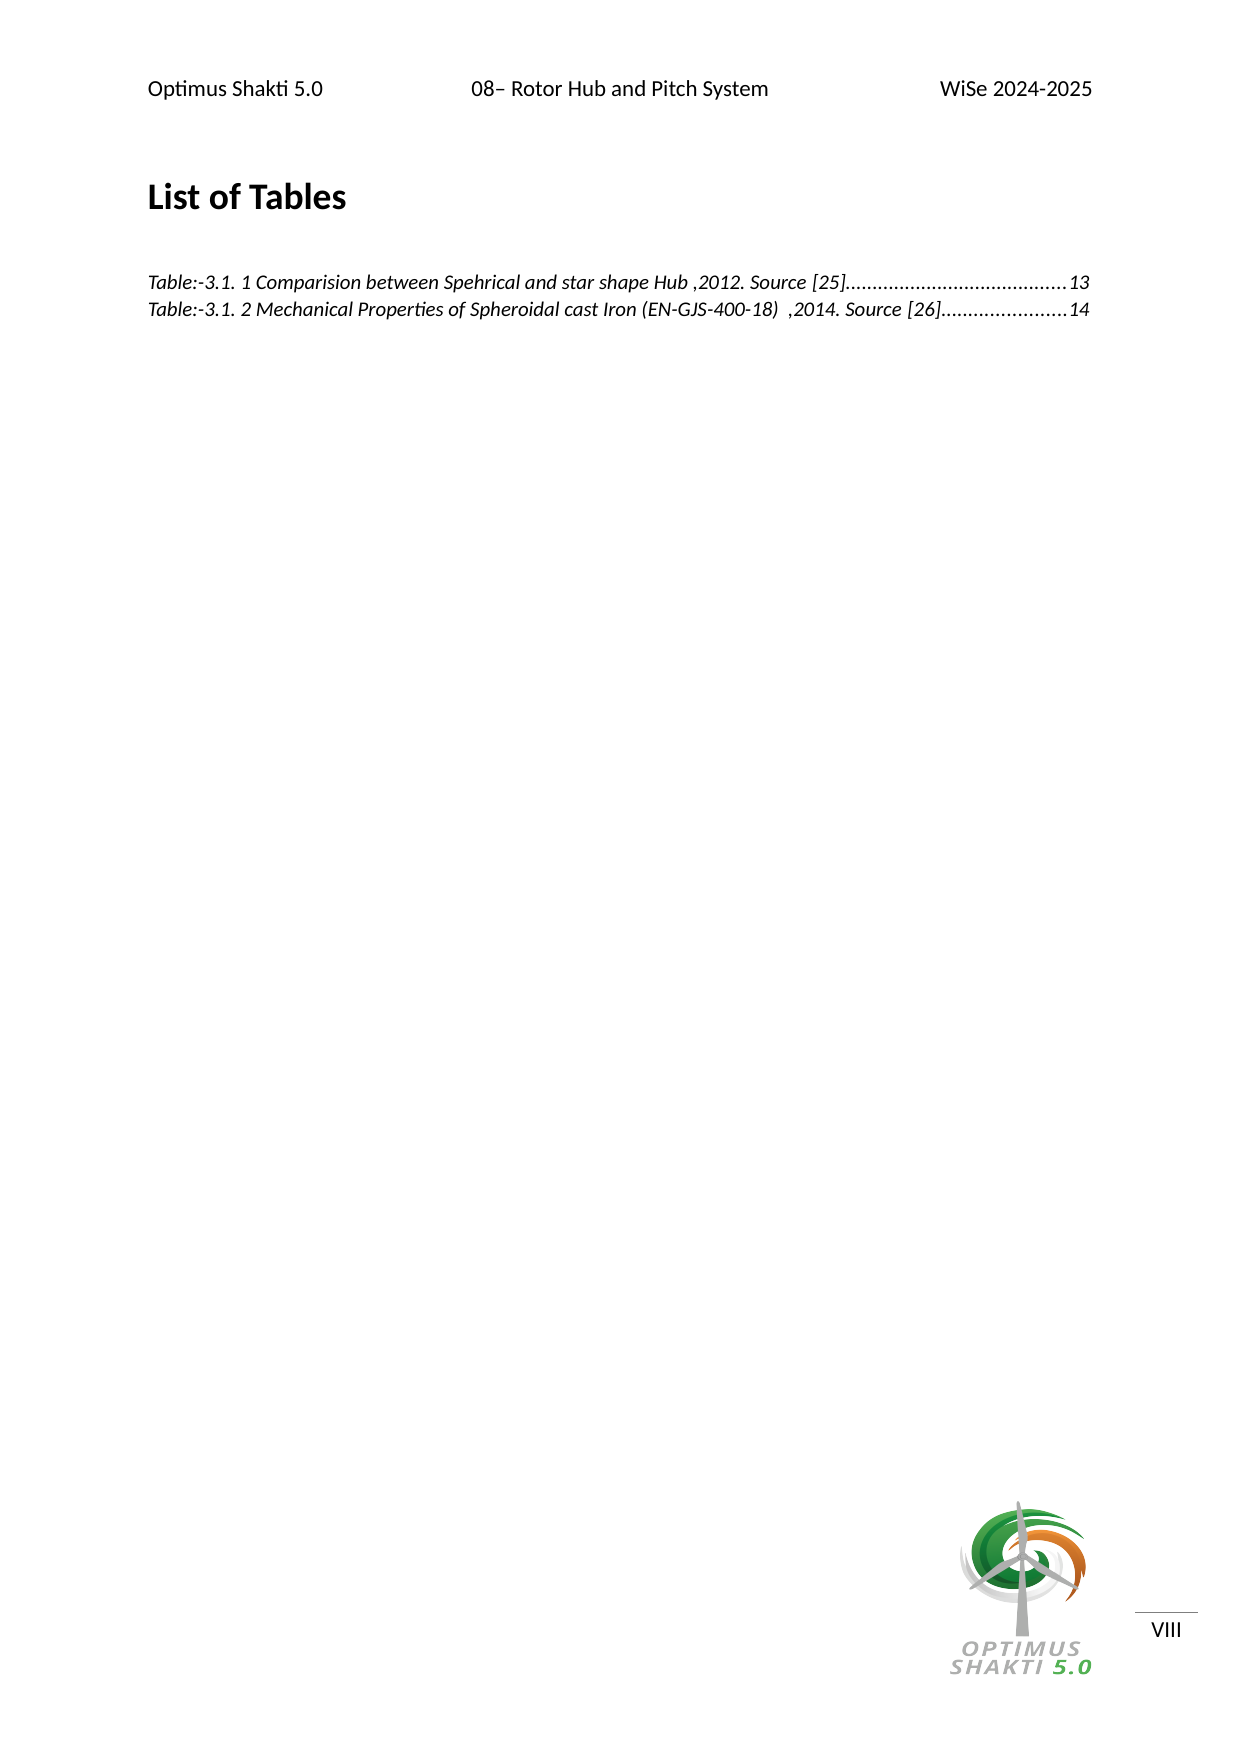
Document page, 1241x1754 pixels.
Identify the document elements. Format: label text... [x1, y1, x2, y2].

subtitle List of Tables [148, 173, 1093, 218]
text Table:-3.1. 1 Comparision between Spehrical and star shape Hub ,2012. Source [25] 13 [148, 269, 1093, 294]
picture [948, 1501, 1093, 1681]
text Table:-3.1. 2 Mechanical Properties of Spheroidal cast Iron (EN-GJS-400-18) ,2014. Source [26] 14 [148, 296, 1093, 322]
